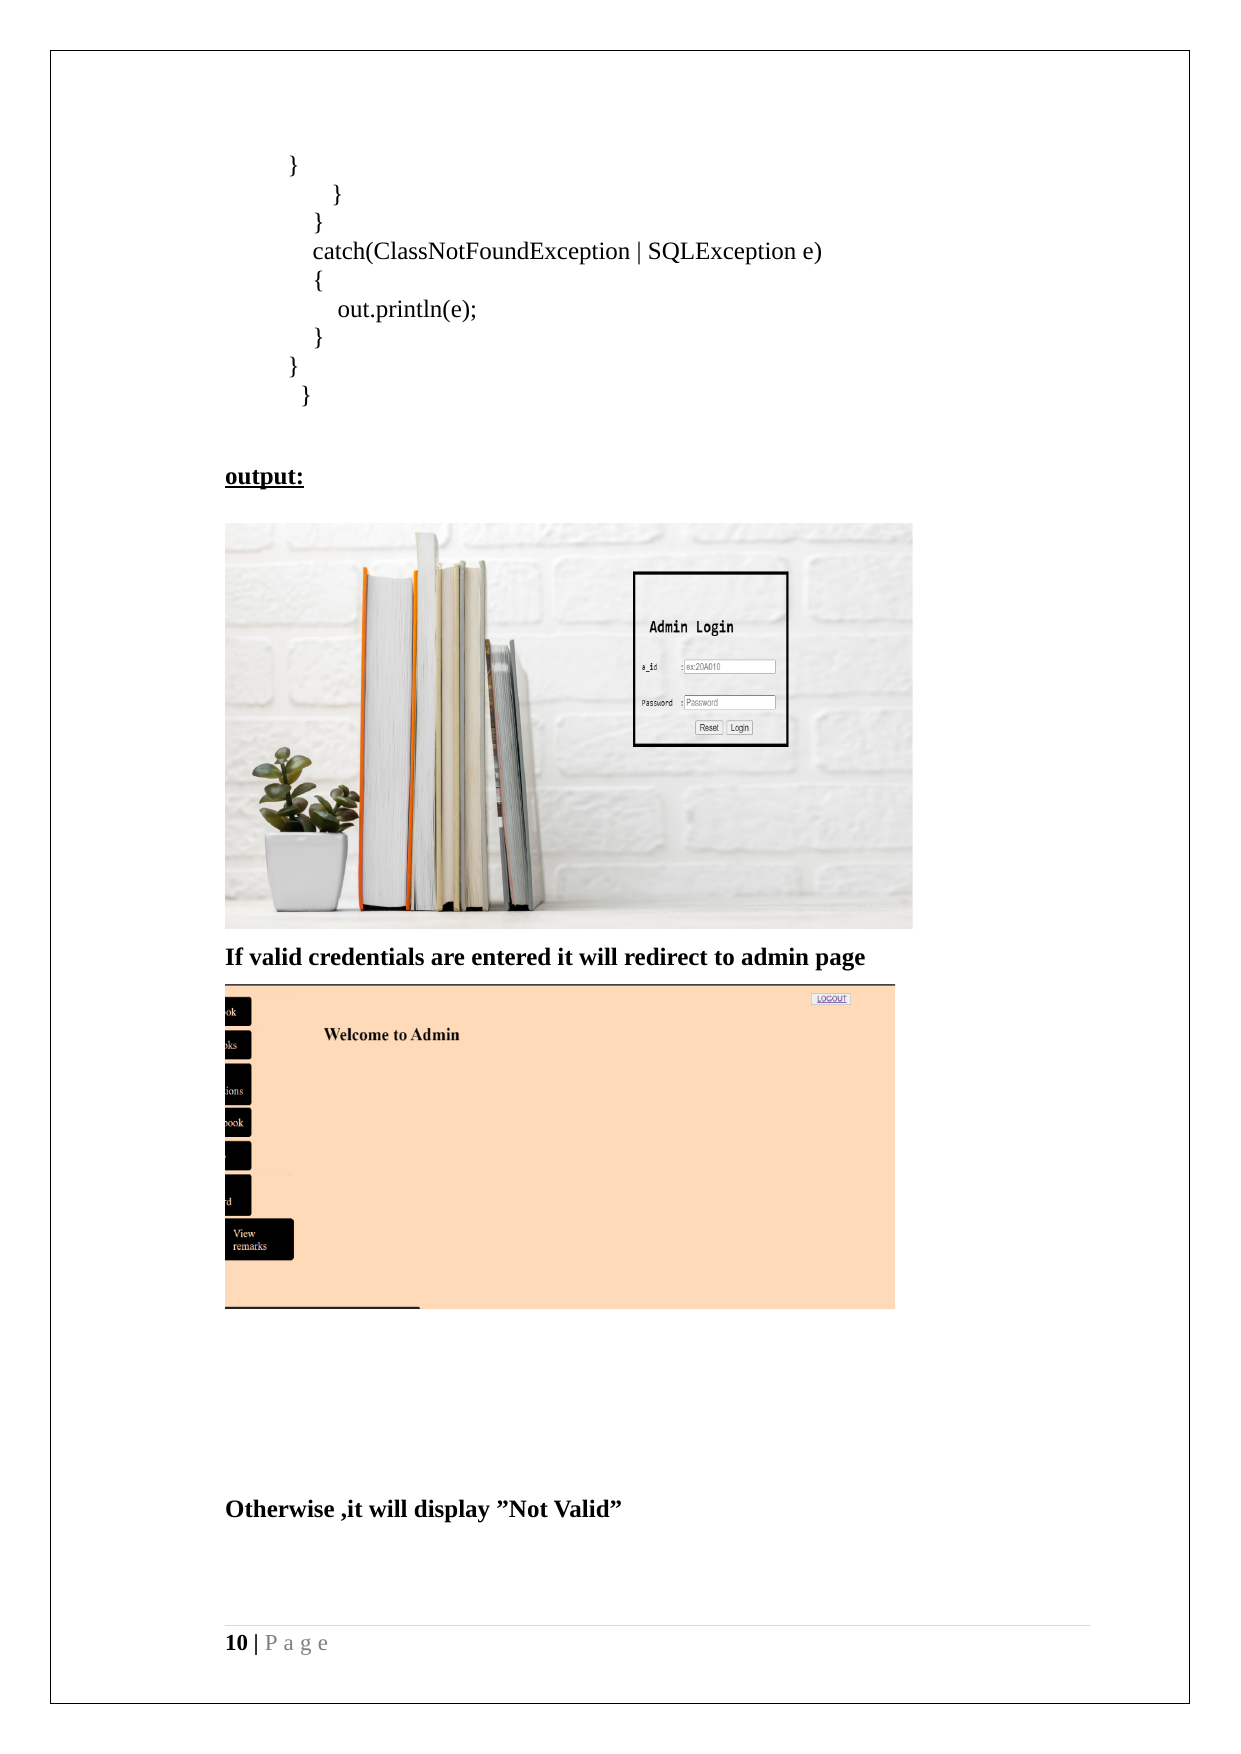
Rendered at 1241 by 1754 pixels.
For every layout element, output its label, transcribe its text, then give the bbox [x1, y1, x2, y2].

text Otherwise ,it will display ”Not Valid” [225, 1494, 1090, 1522]
text If valid credentials are entered it will redirect to admin page [225, 942, 1090, 970]
text { [262, 265, 1090, 294]
text out.println(e); [262, 294, 1090, 322]
picture [225, 984, 896, 1309]
picture [225, 523, 913, 929]
text output: [225, 461, 1090, 490]
text } [262, 351, 1090, 380]
text } [262, 179, 1090, 207]
list } [300, 380, 1090, 409]
text } [262, 207, 1090, 236]
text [262, 236, 1090, 265]
text } [262, 322, 1090, 351]
text } [262, 150, 1090, 179]
